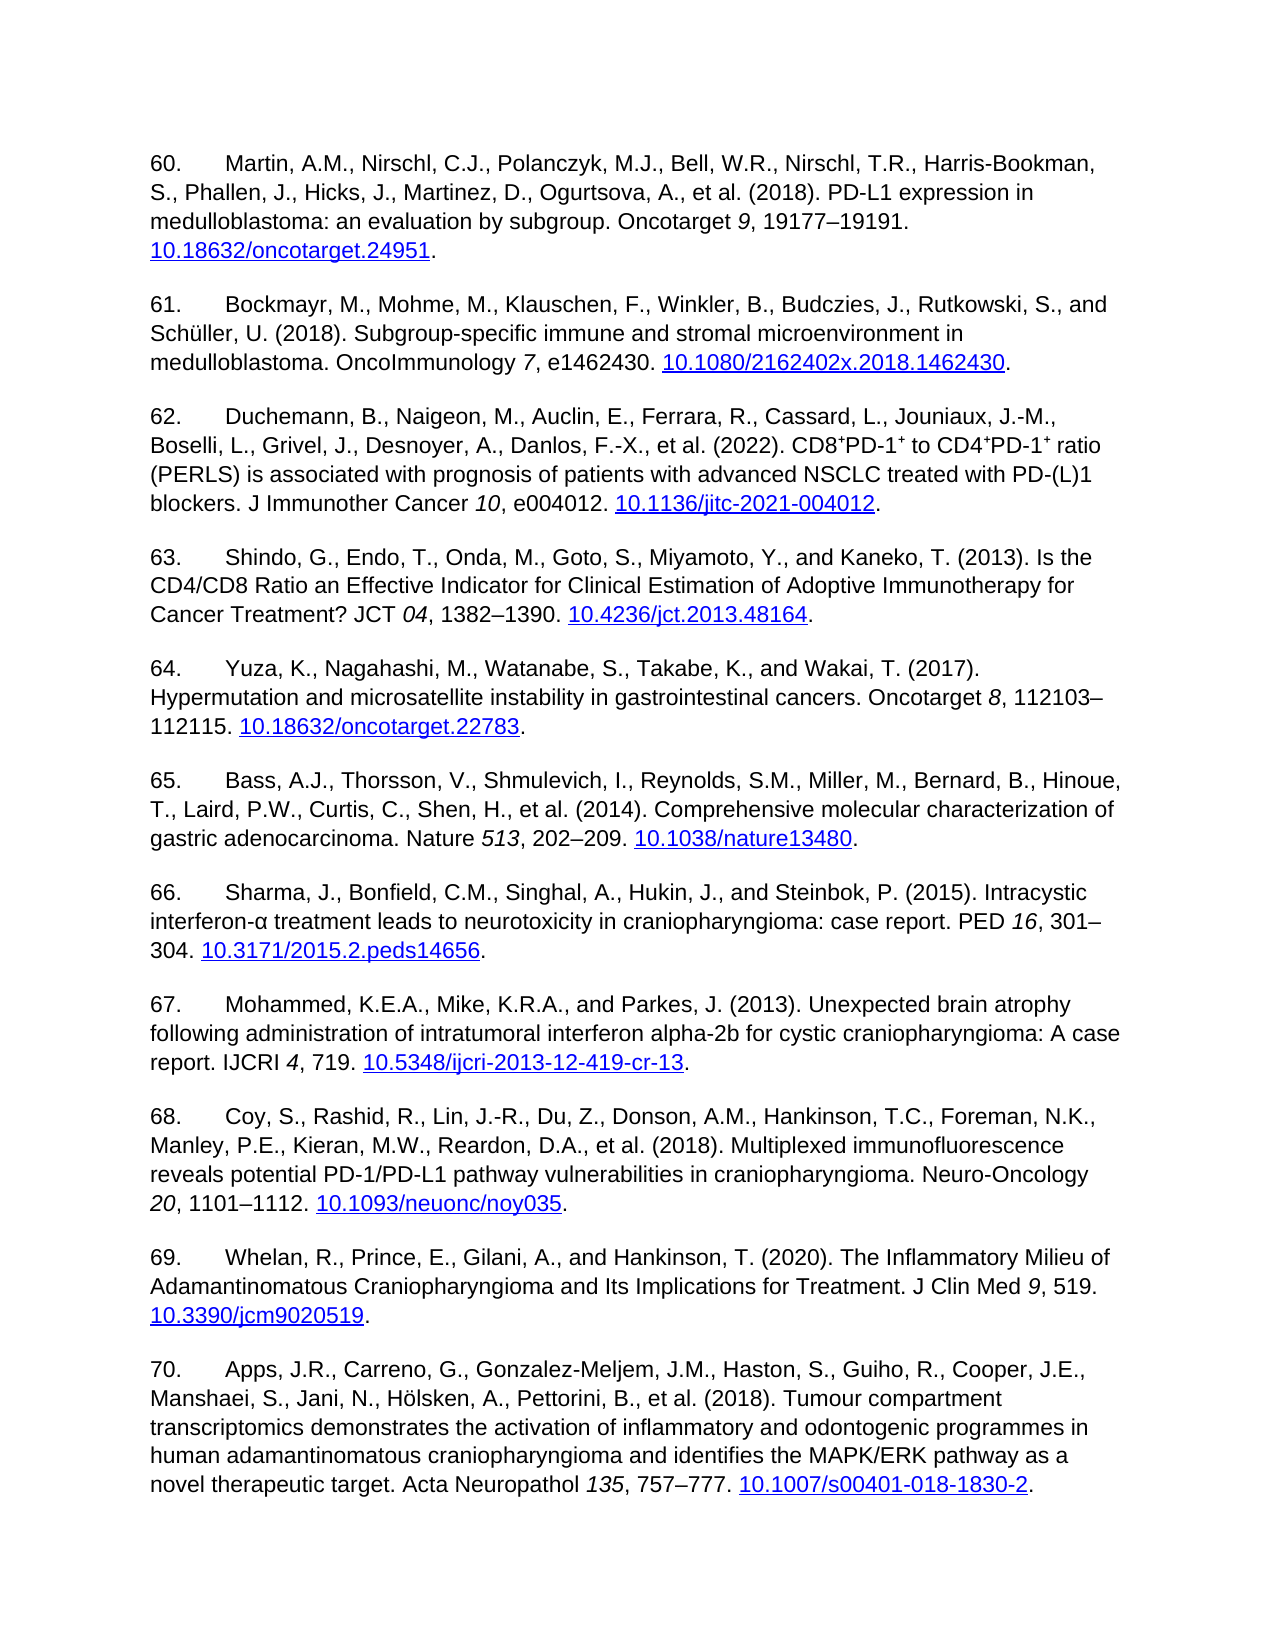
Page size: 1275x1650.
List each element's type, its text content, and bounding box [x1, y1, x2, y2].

text 62. Duchemann, B., Naigeon, M., Auclin, E., Ferrara, R., Cassard, L., Jouniaux, J.-M., Boselli, L., Grivel, J., Desnoyer, A., Danlos, F.-X., et al. (2022). CD8⁺PD-1⁺ to CD4⁺PD-1⁺ ratio (PERLS) is associated with prognosis of patients with advanced NSCLC treated with PD-(L)1 blockers. J Immunother Cancer 10, e004012. 10.1136/jitc-2021-004012. [150, 403, 1125, 516]
text 70. Apps, J.R., Carreno, G., Gonzalez-Meljem, J.M., Haston, S., Guiho, R., Cooper, J.E., Manshaei, S., Jani, N., Hölsken, A., Pettorini, B., et al. (2018). Tumour compartment transcriptomics demonstrates the activation of inflammatory and odontogenic programmes in human adamantinomatous craniopharyngioma and identifies the MAPK/ERK pathway as a novel therapeutic target. Acta Neuropathol 135, 757–777. 10.1007/s00401-018-1830-2. [150, 1356, 1125, 1498]
text 69. Whelan, R., Prince, E., Gilani, A., and Hankinson, T. (2020). The Inflammatory Milieu of Adamantinomatous Craniopharyngioma and Its Implications for Treatment. J Clin Med 9, 519. 10.3390/jcm9020519. [150, 1244, 1125, 1328]
text 65. Bass, A.J., Thorsson, V., Shmulevich, I., Reynolds, S.M., Miller, M., Bernard, B., Hinoue, T., Laird, P.W., Curtis, C., Shen, H., et al. (2014). Comprehensive molecular characterization of gastric adenocarcinoma. Nature 513, 202–209. 10.1038/nature13480. [150, 767, 1125, 852]
text 64. Yuza, K., Nagahashi, M., Watanabe, S., Takabe, K., and Wakai, T. (2017). Hypermutation and microsatellite instability in gastrointestinal cancers. Oncotarget 8, 112103–112115. 10.18632/oncotarget.22783. [150, 655, 1125, 740]
text 68. Coy, S., Rashid, R., Lin, J.-R., Du, Z., Donson, A.M., Hankinson, T.C., Foreman, N.K., Manley, P.E., Kieran, M.W., Reardon, D.A., et al. (2018). Multiplexed immunofluorescence reveals potential PD-1/PD-L1 pathway vulnerabilities in craniopharyngioma. Neuro-Oncology 20, 1101–1112. 10.1093/neuonc/noy035. [150, 1103, 1125, 1216]
text 60. Martin, A.M., Nirschl, C.J., Polanczyk, M.J., Bell, W.R., Nirschl, T.R., Harris-Bookman, S., Phallen, J., Hicks, J., Martinez, D., Ogurtsova, A., et al. (2018). PD-L1 expression in medulloblastoma: an evaluation by subgroup. Oncotarget 9, 19177–19191. 10.18632/oncotarget.24951. [150, 150, 1125, 263]
text 67. Mohammed, K.E.A., Mike, K.R.A., and Parkes, J. (2013). Unexpected brain atrophy following administration of intratumoral interferon alpha-2b for cystic craniopharyngioma: A case report. IJCRI 4, 719. 10.5348/ijcri-2013-12-419-cr-13. [150, 991, 1125, 1075]
text 63. Shindo, G., Endo, T., Onda, M., Goto, S., Miyamoto, Y., and Kaneko, T. (2013). Is the CD4/CD8 Ratio an Effective Indicator for Clinical Estimation of Adoptive Immunotherapy for Cancer Treatment? JCT 04, 1382–1390. 10.4236/jct.2013.48164. [150, 543, 1125, 628]
text 61. Bockmayr, M., Mohme, M., Klauschen, F., Winkler, B., Budczies, J., Rutkowski, S., and Schüller, U. (2018). Subgroup-specific immune and stromal microenvironment in medulloblastoma. OncoImmunology 7, e1462430. 10.1080/2162402x.2018.1462430. [150, 291, 1125, 375]
text 66. Sharma, J., Bonfield, C.M., Singhal, A., Hukin, J., and Steinbok, P. (2015). Intracystic interferon-α treatment leads to neurotoxicity in craniopharyngioma: case report. PED 16, 301–304. 10.3171/2015.2.peds14656. [150, 879, 1125, 963]
